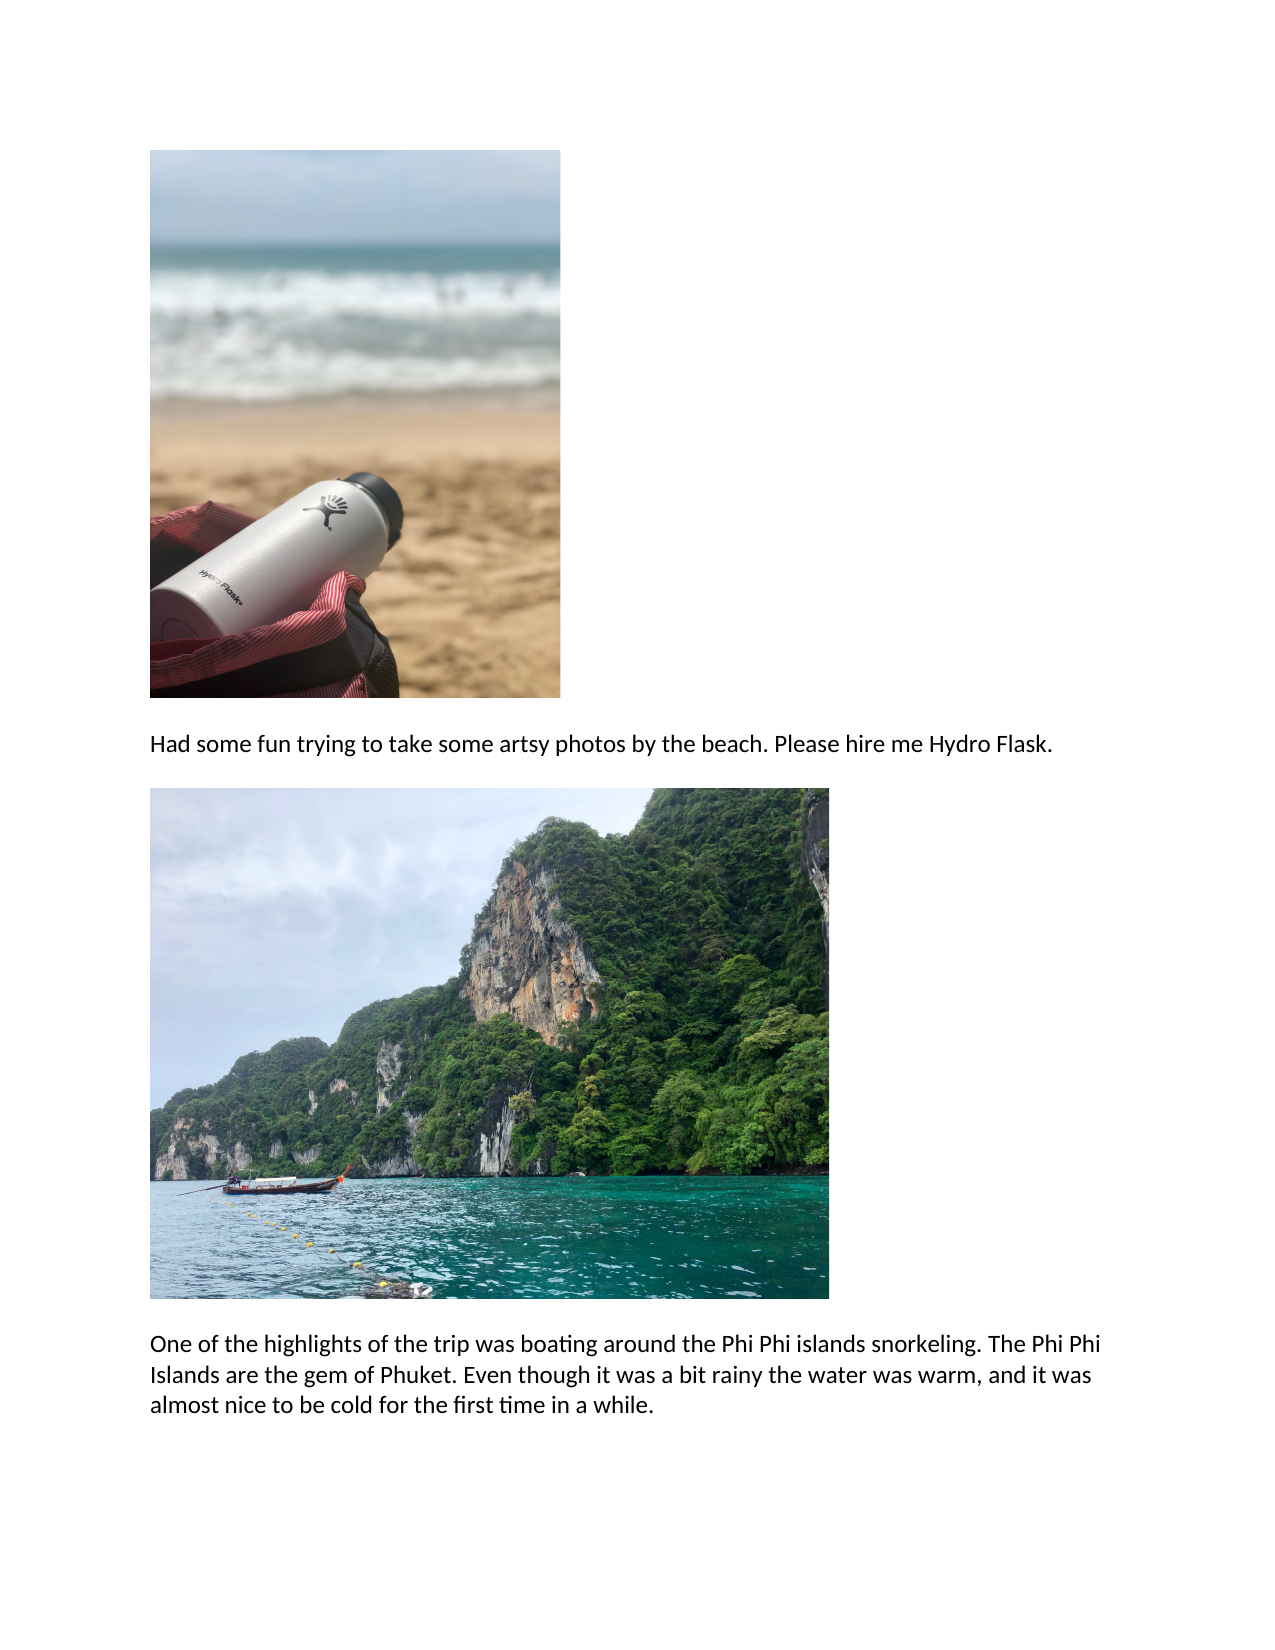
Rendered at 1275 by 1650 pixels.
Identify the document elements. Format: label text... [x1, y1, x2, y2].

picture [150, 150, 561, 698]
text One of the highlights of the trip was boating around the Phi Phi islands snorkeling. The Phi Phi Islands are the gem of Phuket. Even though it was a bit rainy the water was warm, and it was almost nice to be cold for the first time in a while. [150, 1329, 1125, 1420]
text Had some fun trying to take some artsy photos by the beach. Please hire me Hydro Flask. [150, 728, 1125, 758]
picture [150, 788, 830, 1299]
